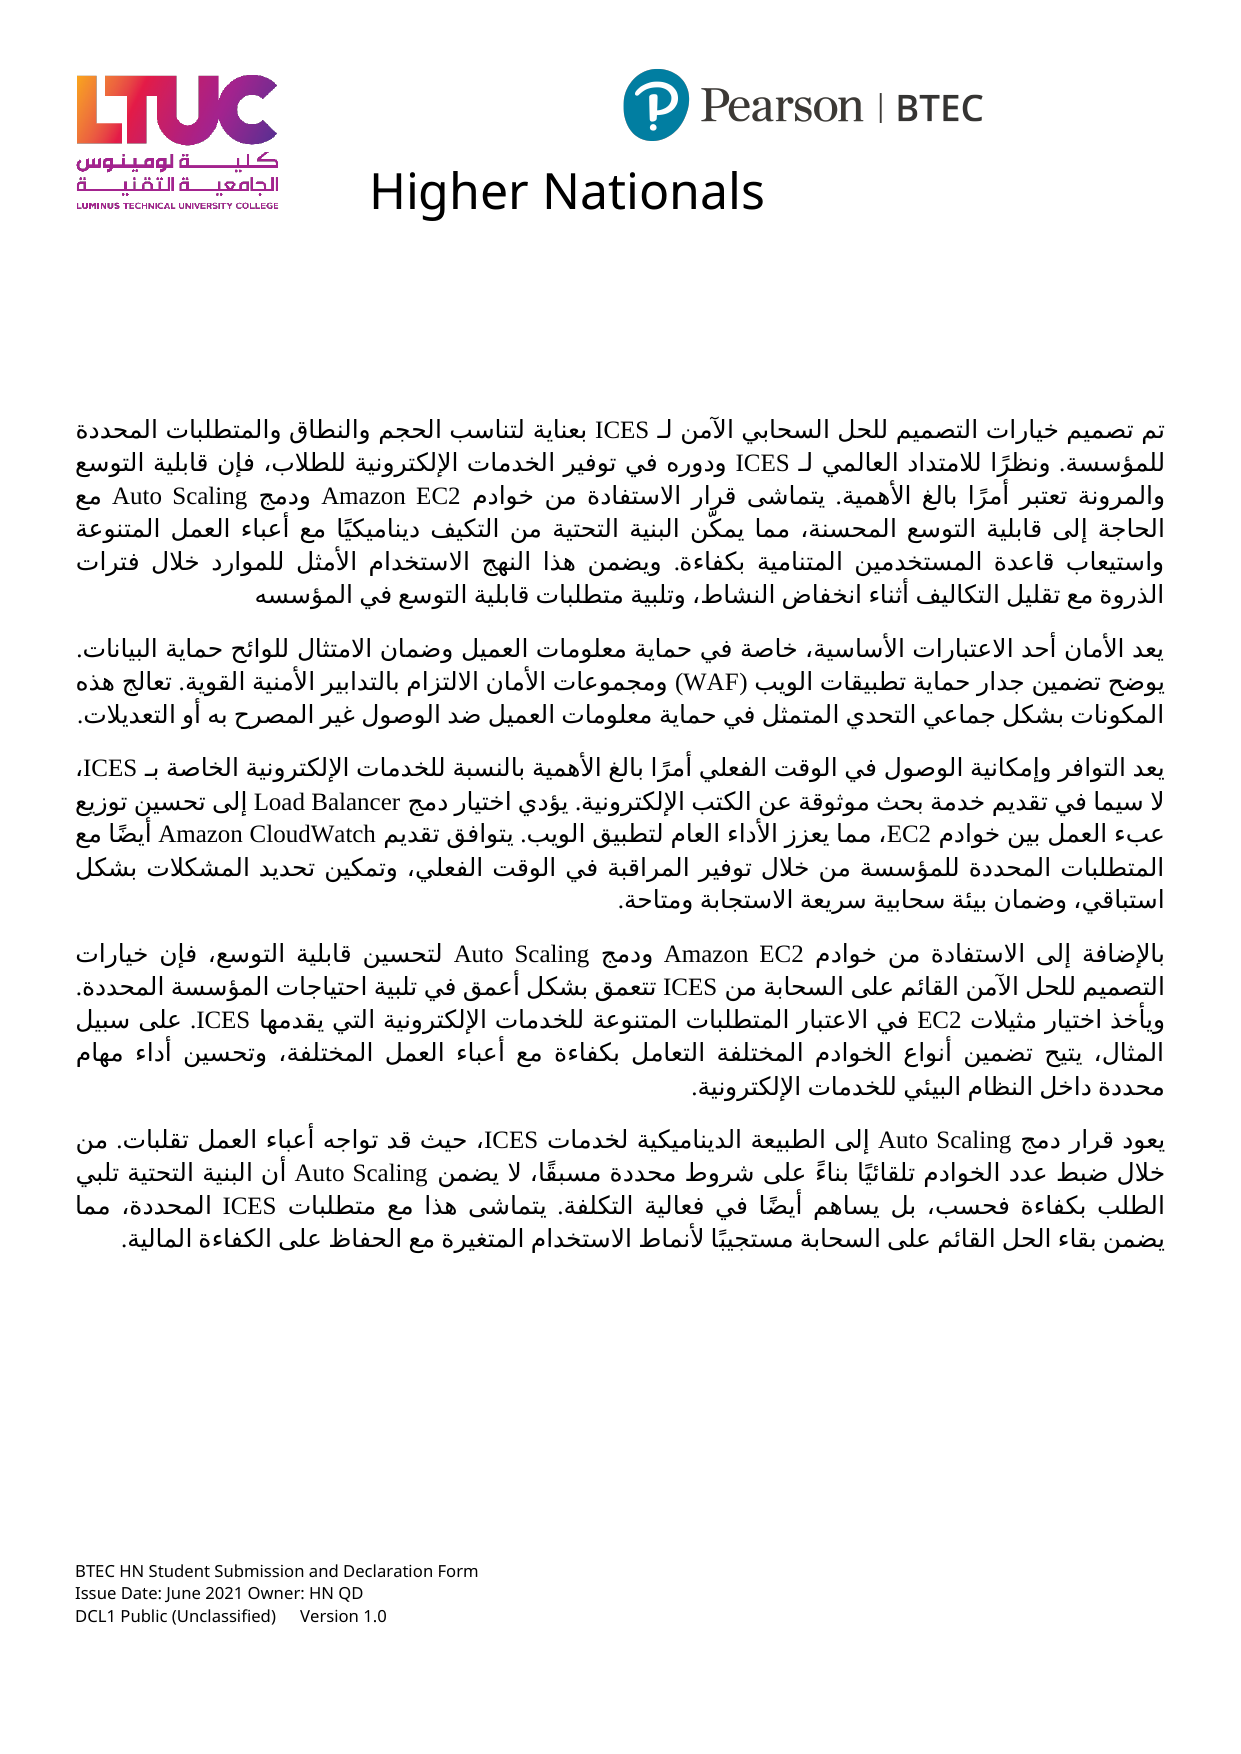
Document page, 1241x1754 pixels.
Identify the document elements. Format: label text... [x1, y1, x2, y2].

text تم تصميم خيارات التصميم للحل السحابي الآمن لـ ICES بعناية لتناسب الحجم والنطاق والمتطلبات المحددة للمؤسسة. ونظرًا للامتداد العالمي لـ ICES ودوره في توفير الخدمات الإلكترونية للطلاب، فإن قابلية التوسع والمرونة تعتبر أمرًا بالغ الأهمية. يتماشى قرار الاستفادة من خوادم Amazon EC2 ودمج Auto Scaling مع الحاجة إلى قابلية التوسع المحسنة، مما يمكّن البنية التحتية من التكيف ديناميكيًا مع أعباء العمل المتنوعة واستيعاب قاعدة المستخدمين المتنامية بكفاءة. ويضمن هذا النهج الاستخدام الأمثل للموارد خلال فترات الذروة مع تقليل التكاليف أثناء انخفاض النشاط، وتلبية متطلبات قابلية التوسع في المؤسسه [75, 415, 1165, 608]
picture [615, 61, 994, 146]
text يعد التوافر وإمكانية الوصول في الوقت الفعلي أمرًا بالغ الأهمية بالنسبة للخدمات الإلكترونية الخاصة بـ ICES، لا سيما في تقديم خدمة بحث موثوقة عن الكتب الإلكترونية. يؤدي اختيار دمج Load Balancer إلى تحسين توزيع عبء العمل بين خوادم EC2، مما يعزز الأداء العام لتطبيق الويب. يتوافق تقديم Amazon CloudWatch أيضًا مع المتطلبات المحددة للمؤسسة من خلال توفير المراقبة في الوقت الفعلي، وتمكين تحديد المشكلات بشكل استباقي، وضمان بيئة سحابية سريعة الاستجابة ومتاحة. [75, 753, 1165, 914]
picture [75, 73, 279, 210]
text يعود قرار دمج Auto Scaling إلى الطبيعة الديناميكية لخدمات ICES، حيث قد تواجه أعباء العمل تقلبات. من خلال ضبط عدد الخوادم تلقائيًا بناءً على شروط محددة مسبقًا، لا يضمن Auto Scaling أن البنية التحتية تلبي الطلب بكفاءة فحسب، بل يساهم أيضًا في فعالية التكلفة. يتماشى هذا مع متطلبات ICES المحددة، مما يضمن بقاء الحل القائم على السحابة مستجيبًا لأنماط الاستخدام المتغيرة مع الحفاظ على الكفاءة المالية. [75, 1125, 1165, 1253]
text بالإضافة إلى الاستفادة من خوادم Amazon EC2 ودمج Auto Scaling لتحسين قابلية التوسع، فإن خيارات التصميم للحل الآمن القائم على السحابة من ICES تتعمق بشكل أعمق في تلبية احتياجات المؤسسة المحددة. ويأخذ اختيار مثيلات EC2 في الاعتبار المتطلبات المتنوعة للخدمات الإلكترونية التي يقدمها ICES. على سبيل المثال، يتيح تضمين أنواع الخوادم المختلفة التعامل بكفاءة مع أعباء العمل المختلفة، وتحسين أداء مهام محددة داخل النظام البيئي للخدمات الإلكترونية. [75, 939, 1165, 1100]
text يعد الأمان أحد الاعتبارات الأساسية، خاصة في حماية معلومات العميل وضمان الامتثال للوائح حماية البيانات. يوضح تضمين جدار حماية تطبيقات الويب (WAF) ومجموعات الأمان الالتزام بالتدابير الأمنية القوية. تعالج هذه المكونات بشكل جماعي التحدي المتمثل في حماية معلومات العميل ضد الوصول غير المصرح به أو التعديلات. [75, 634, 1165, 728]
